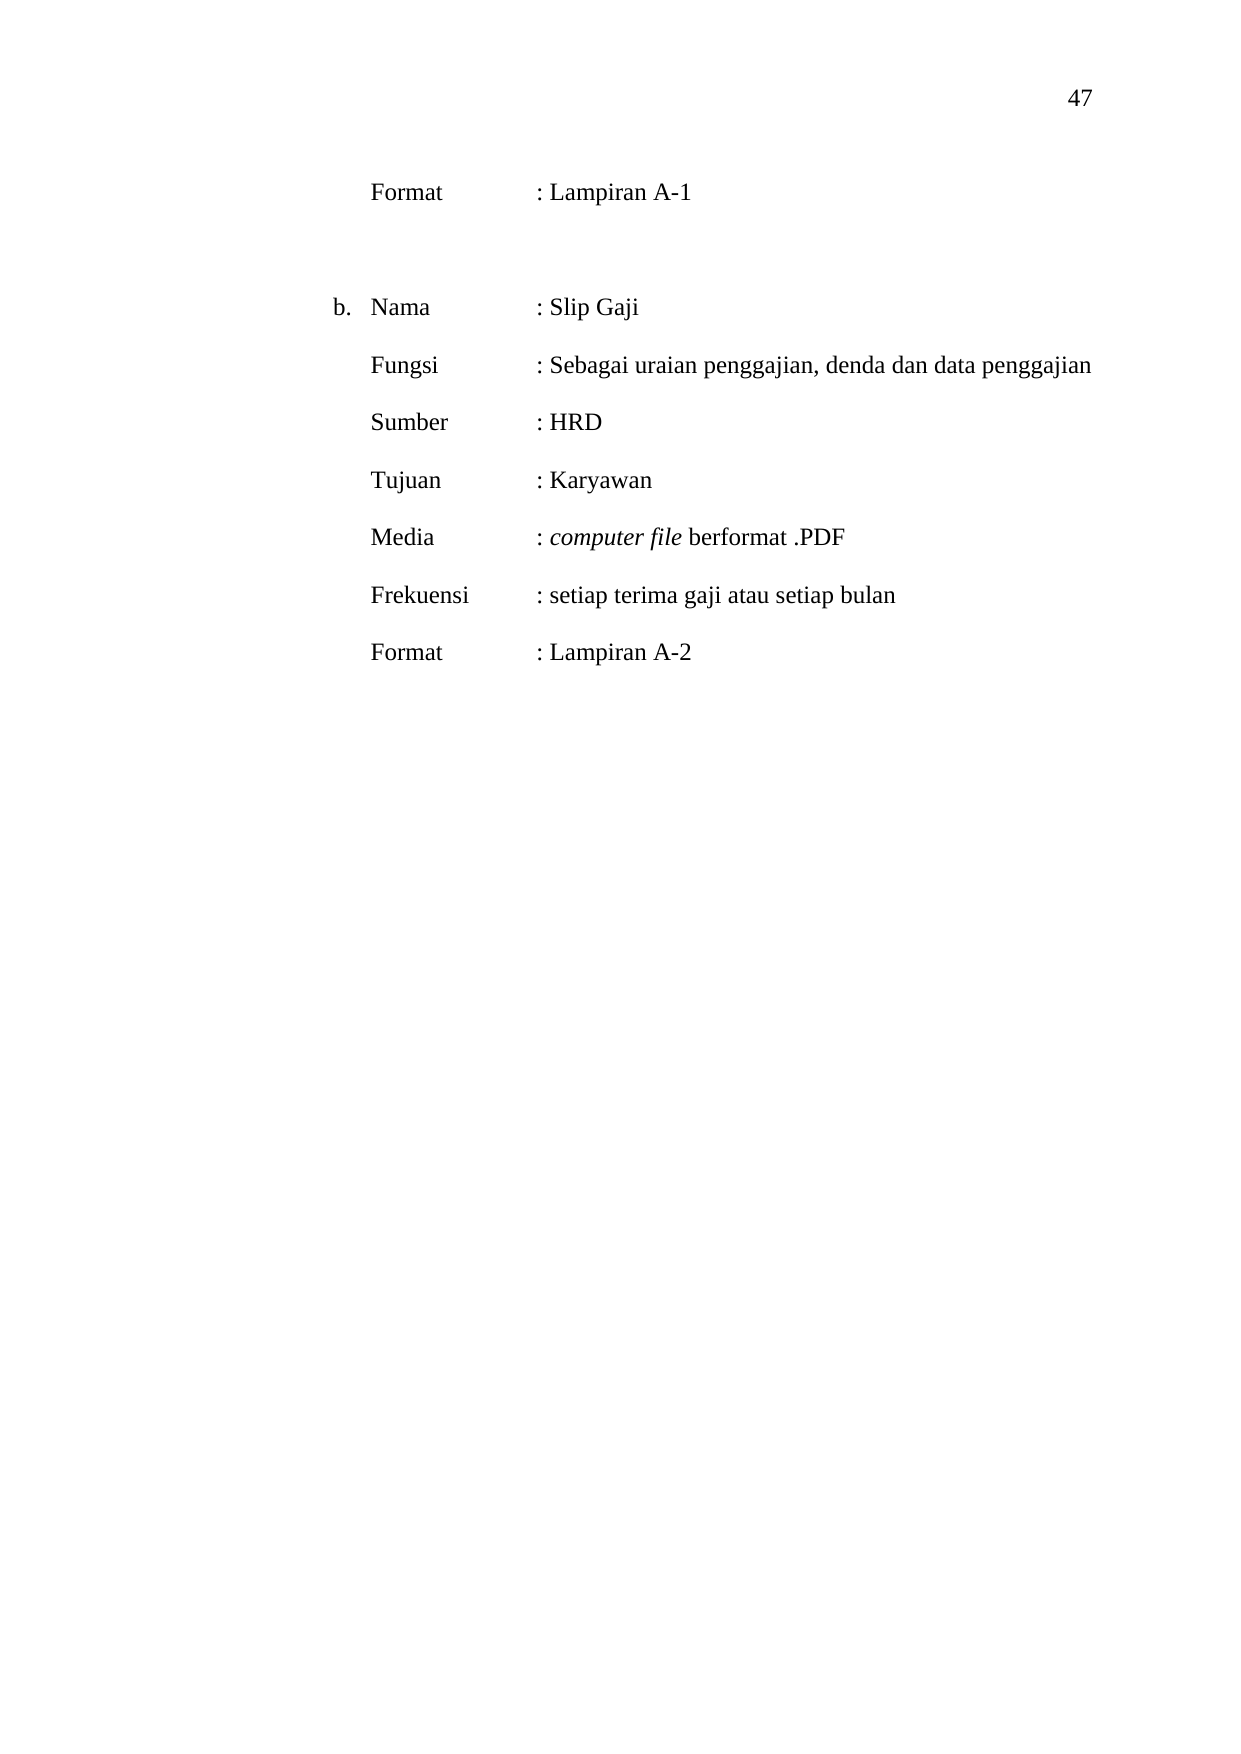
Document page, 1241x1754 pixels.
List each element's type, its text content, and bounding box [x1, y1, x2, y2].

list Frekuensi : setiap terima gaji atau setiap bulan [370, 580, 1092, 608]
list Sumber : HRD [370, 407, 1092, 436]
list Fungsi : Sebagai uraian penggajian, denda dan data penggajian [370, 350, 1092, 378]
list Format : Lampiran A-1 [370, 177, 1092, 206]
list Format : Lampiran A-2 [370, 637, 1092, 666]
list Tujuan : Karyawan [370, 465, 1092, 493]
list Nama : Slip Gaji [333, 292, 1092, 321]
list Media : computer file berformat .PDF [370, 522, 1092, 551]
